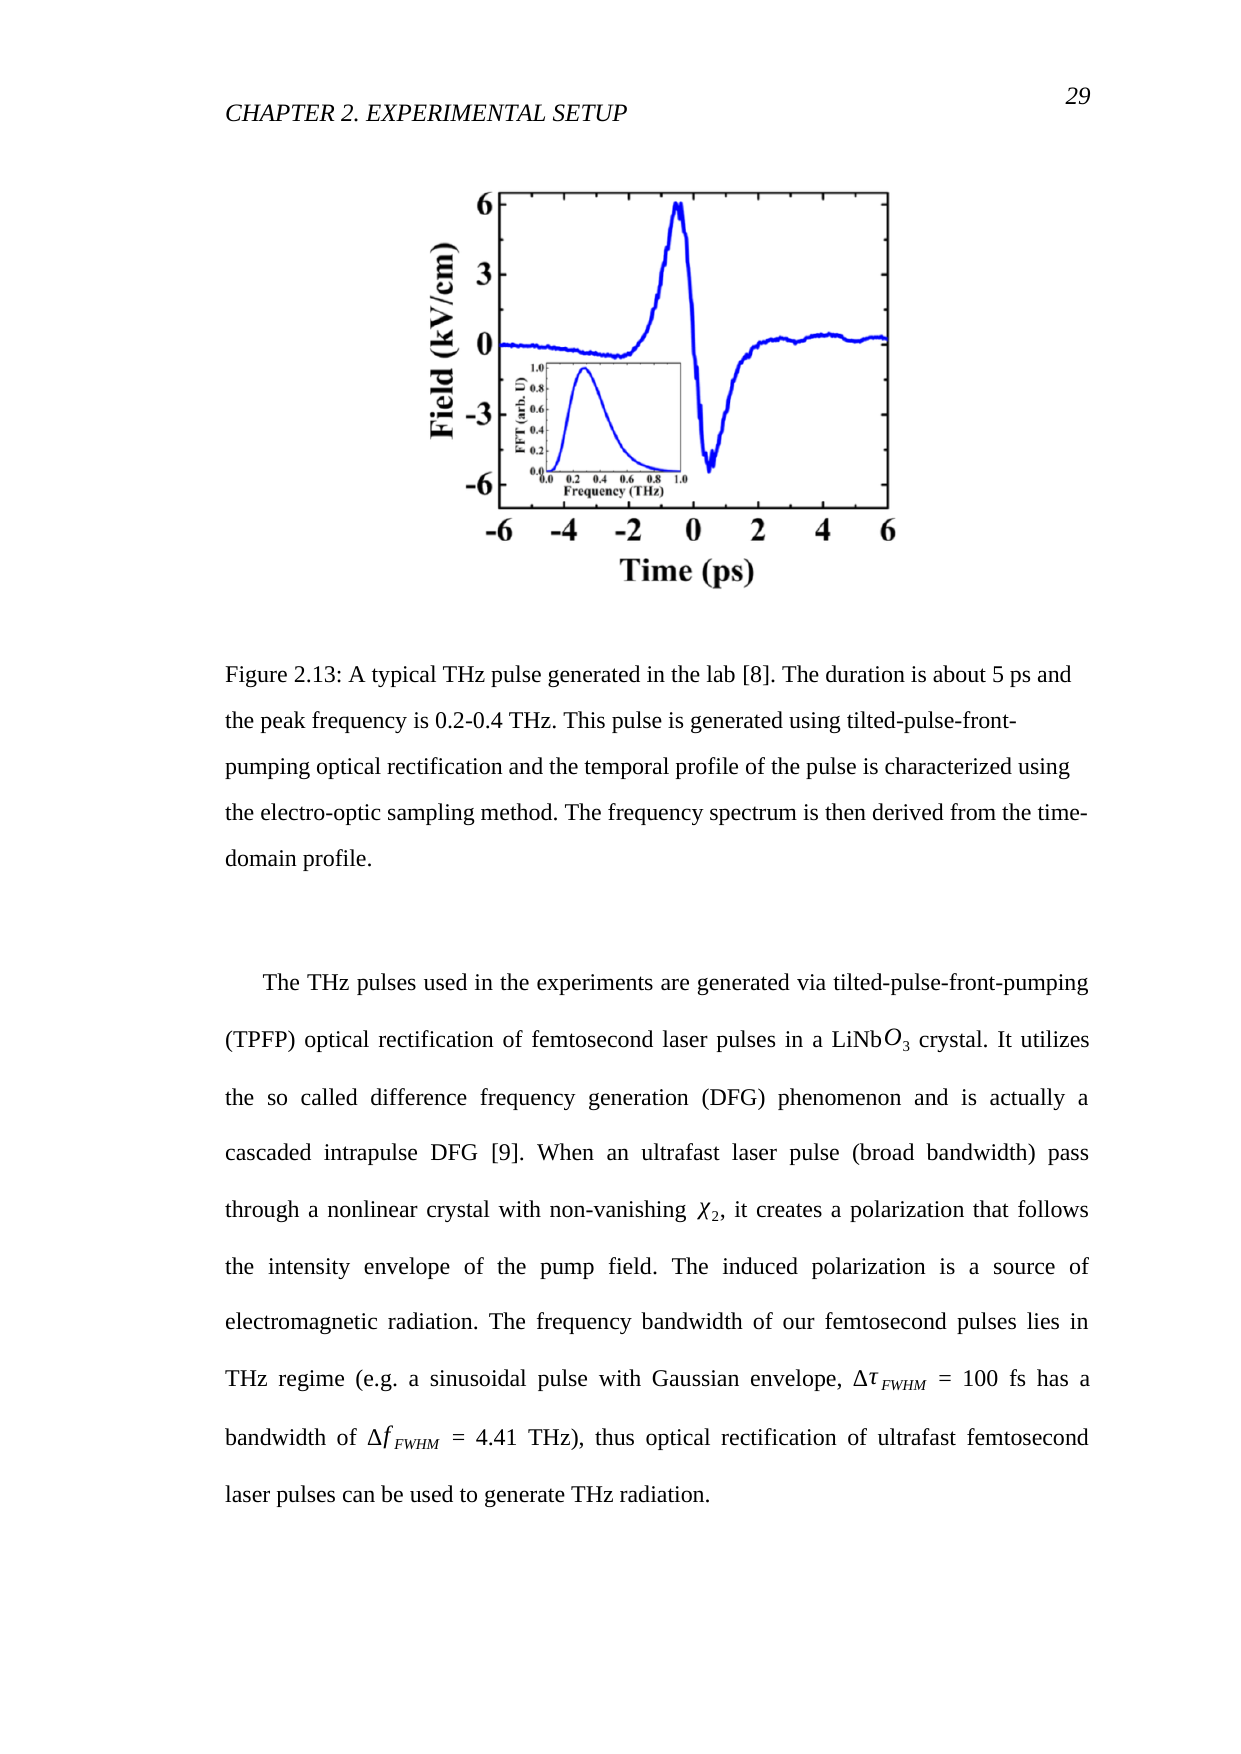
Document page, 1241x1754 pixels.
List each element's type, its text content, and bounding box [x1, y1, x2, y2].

text The THz pulses used in the experiments are generated via tilted-pulse-front-pumping (TPFP) optical rectification of femtosecond laser pulses in a LiNb crystal. It utilizes the so called difference frequency generation (DFG) phenomenon and is actually a cascaded intrapulse DFG [9]. When an ultrafast laser pulse (broad bandwidth) pass through a nonlinear crystal with non-vanishing , it creates a polarization that follows the intensity envelope of the pump field. The induced polarization is a source of electromagnetic radiation. The frequency bandwidth of our femtosecond pulses lies in THz regime (e.g. a sinusoidal pulse with Gaussian envelope, ∆ = 100 fs has a bandwidth of ∆ = 4.41 THz), thus optical rectification of ultrafast femtosecond laser pulses can be used to generate THz radiation. [225, 968, 1090, 1508]
picture [408, 175, 944, 598]
